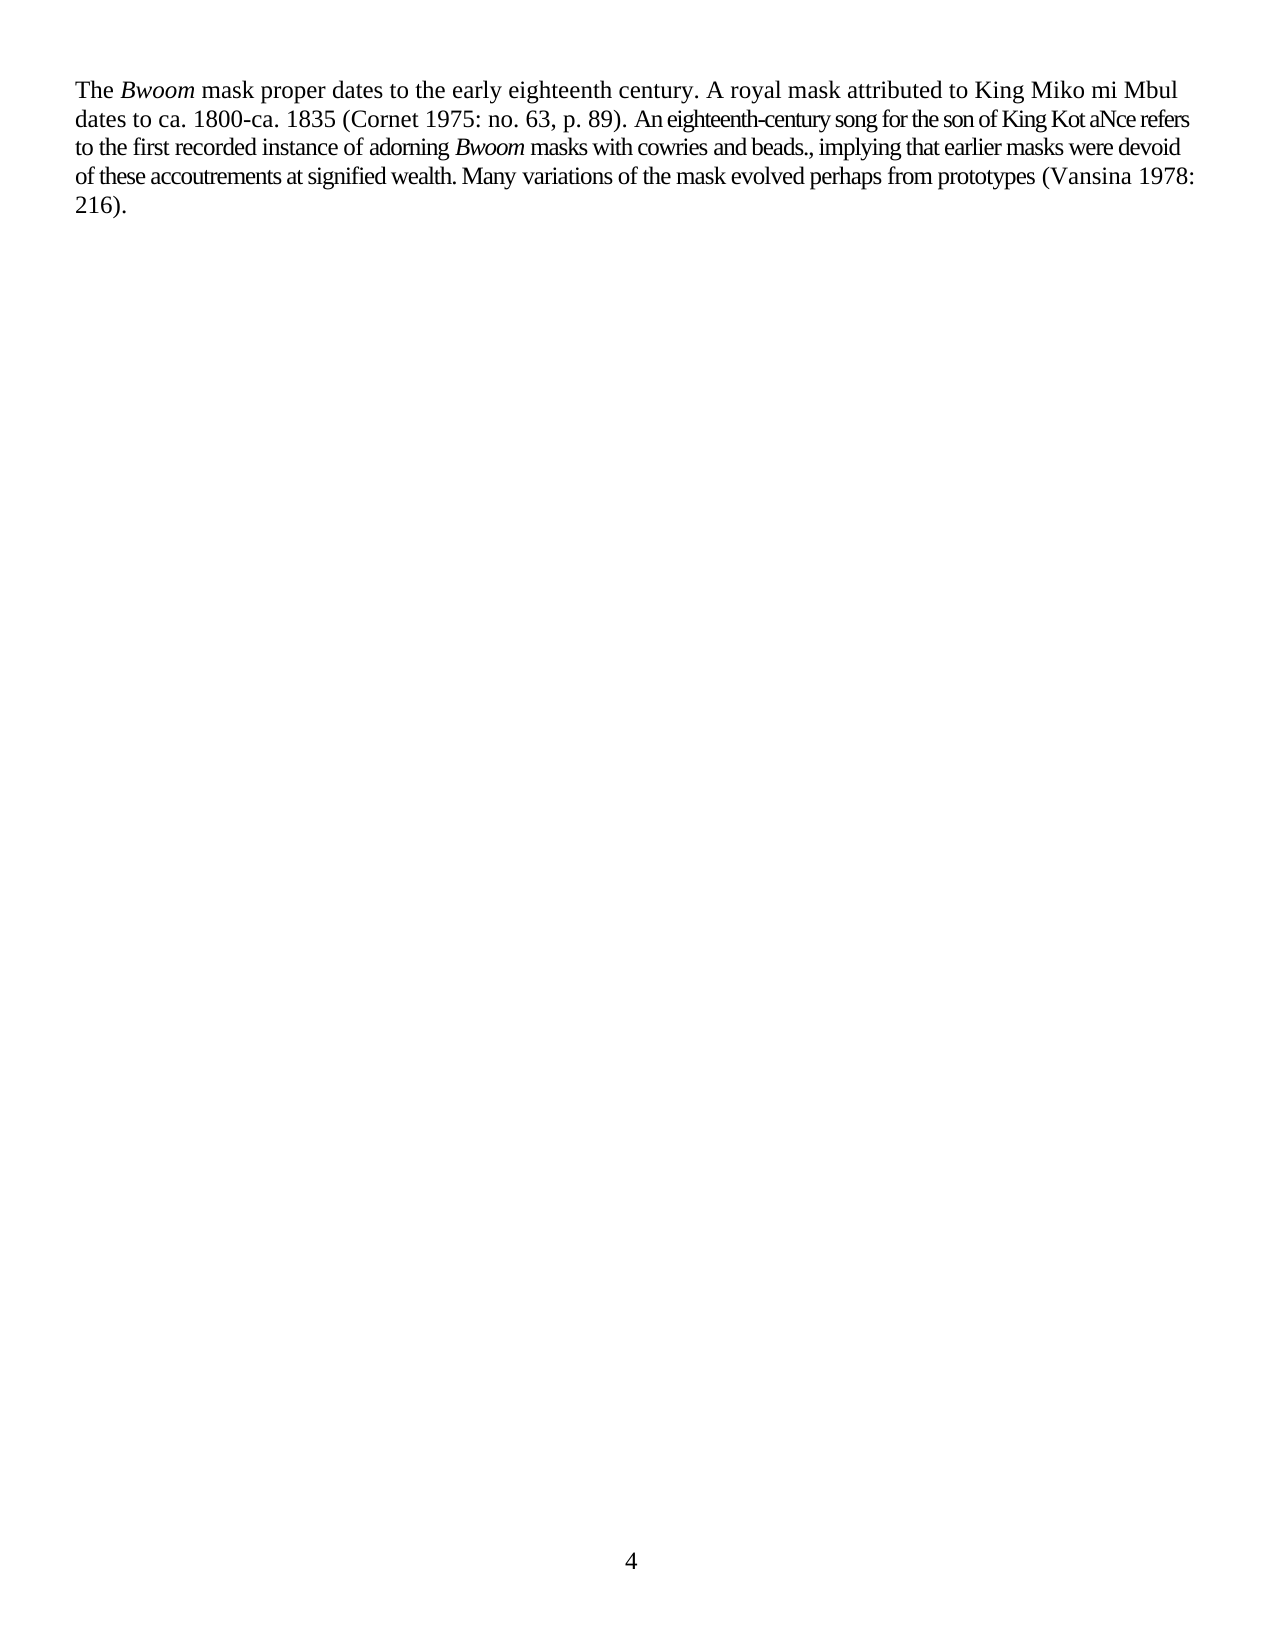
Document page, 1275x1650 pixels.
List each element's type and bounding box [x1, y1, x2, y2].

text [75, 75, 1200, 219]
